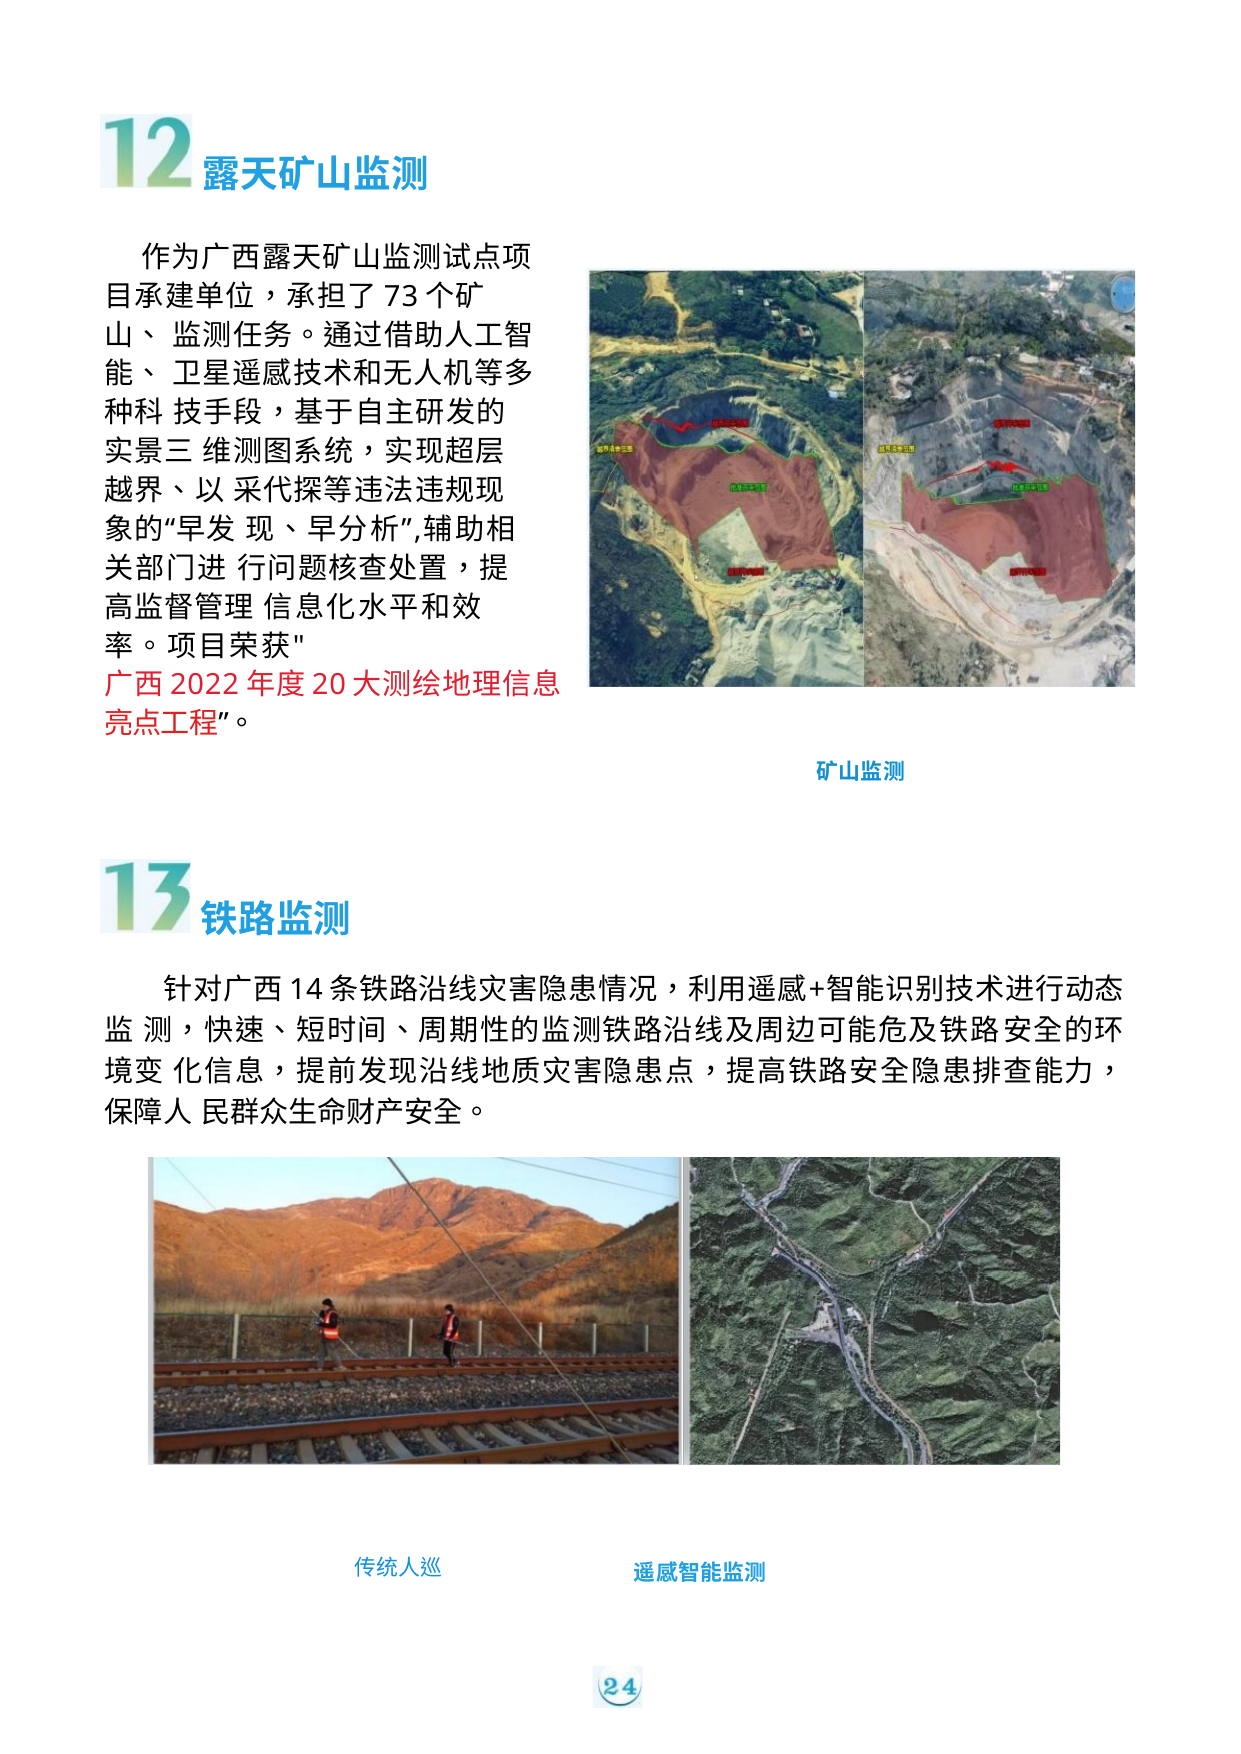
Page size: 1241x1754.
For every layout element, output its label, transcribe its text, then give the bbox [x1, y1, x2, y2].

picture [592, 1666, 643, 1708]
text 露天矿山监测 [100, 114, 1136, 198]
text 针对广西14条铁路沿线灾害隐患情况，利用遥感+智能识别技术进行动态监 测，快速、短时间、周期性的监测铁路沿线及周边可能危及铁路安全的环境变 化信息，提前发现沿线地质灾害隐患点，提高铁路安全隐患排查能力，保障人 民群众生命财产安全。 [104, 968, 1124, 1131]
text 亮点工程”。 [104, 704, 1136, 741]
text 作为广西露天矿山监测试点项 目承建单位，承担了73个矿山、 监测任务。通过借助人工智能、 卫星遥感技术和无人机等多种科 技手段，基于自主研发的实景三 维测图系统，实现超层越界、以 采代探等违法违规现象的“早发 现、早分析”,辅助相关部门进 行问题核查处置，提高监督管理 信息化水平和效率。项目荣获" [104, 237, 534, 665]
text 广西2022年度20大测绘地理信息 [104, 665, 1136, 702]
picture [147, 1157, 1061, 1465]
text 铁路监测 [100, 859, 1136, 943]
picture [100, 114, 193, 188]
picture [100, 859, 191, 933]
text 矿山监测 [816, 758, 1136, 785]
text 传统人巡 遥感智能监测 [354, 1553, 1136, 1585]
picture [586, 268, 1136, 687]
